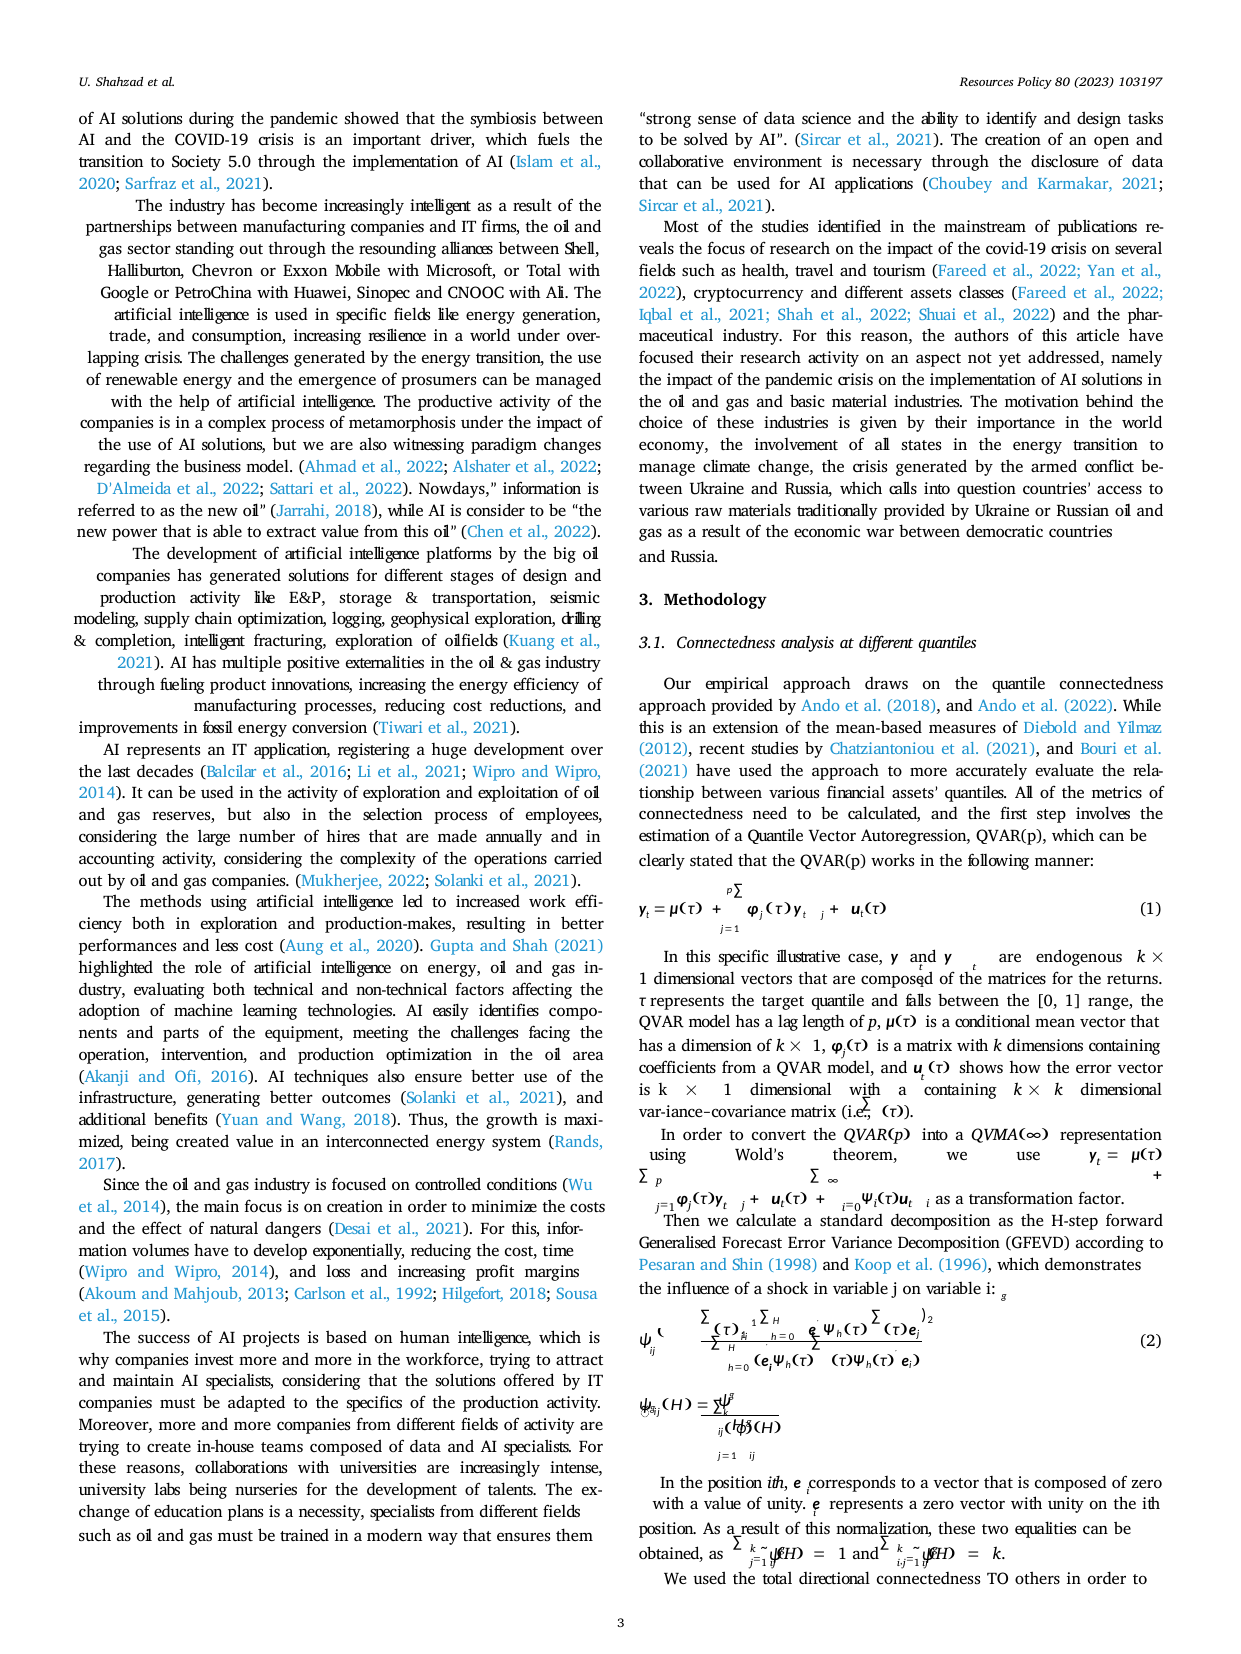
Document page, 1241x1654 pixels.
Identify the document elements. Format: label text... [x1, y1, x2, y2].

text 3.1. Connectedness analysis at different quantiles [638, 629, 1165, 656]
text ResourcesPolicy80(2023)103197 [959, 71, 1165, 91]
text Most of the studies identified in the mainstream of publications re-veals the focus of research on the impact of the covid-19 crisis on several fields such as health, travel and tourism (Fareed et al., 2022; Yan et al., 2022), cryptocurrency and different assets classes (Fareed et al., 2022; Iqbal et al., 2021; Shah et al., 2022; Shuai et al., 2022) and the phar-maceutical industry. For this reason, the authors of this article have focused their research activity on an aspect not yet addressed, namely the impact of the pandemic crisis on the implementation of AI solutions in the oil and gas and basic material industries. The motivation behind the choice of these industries is given by their importance in the world economy, the involvement of all states in the energy transition to manage climate change, the crisis generated by the armed conflict be-tween Ukraine and Russia, which calls into question countries’ access to various raw materials traditionally provided by Ukraine or Russian oil and gas as a result of the economic war between democratic countries [638, 216, 1164, 542]
text 3 [617, 1612, 1165, 1633]
text Then we calculate a standard decomposition as the H-step forward Generalised Forecast Error Variance Decomposition (GFEVD) according to Pesaran and Shin (1998) and Koop et al. (1996), which demonstrates [638, 1209, 1164, 1274]
text has a dimension of k´ 1, φj(τ) is a matrix with k dimensions containing [638, 1032, 1165, 1056]
text the influence of a shock in variable j on variable i: g ∑(τ)ii 1∑h=0 e¢ Ψh(τ)∑(τ)ej)2 [638, 1275, 1016, 1343]
text ψij(H)=∑k ij(H) j=1 ij [638, 1390, 766, 1462]
text coefficients from a QVAR model, and u (τ) shows how the error vector is k ´ 1 dimensional with a containing k´ k dimensional var-iance–covariance matrix (i.e., (τ)). [638, 1056, 1164, 1122]
text We used the total directional connectedness TO others in order to [663, 1564, 1165, 1591]
text Our empirical approach draws on the quantile connectedness approach provided by Ando et al. (2018), and Ando et al. (2022). While this is an extension of the mean-based measures of Diebold and Yilmaz (2012), recent studies by Chatziantoniou et al. (2021), and Bouri et al. (2021) have used the approach to more accurately evaluate the rela-tionship between various financial assets’ quantiles. All of the metrics of connectedness need to be calculated, and the first step involves the estimation of a Quantile Vector Autoregression, QVAR(p), which can be [638, 672, 1164, 846]
text and Russia. [638, 542, 1165, 569]
text j=1φj(τ)yt j + ut(τ) + i=0Ψi(τ)ut i as a transformation factor. [656, 1184, 1165, 1209]
text AI represents an IT application, registering a huge development over the last decades (Balcilar et al., 2016; Li et al., 2021; Wipro and Wipro, 2014). It can be used in the activity of exploration and exploitation of oil and gas reserves, but also in the selection process of employees, considering the large number of hires that are made annually and in accounting activity, considering the complexity of the operations carried out by oil and gas companies. (Mukherjee, 2022; Solanki et al., 2021). [78, 738, 603, 890]
text 3. Methodology [638, 585, 1165, 612]
text U. Shahzad et al. [78, 71, 603, 91]
text such as oil and gas must be trained in a modern way that ensures them [78, 1522, 603, 1549]
text yt =μ(τ) + ∑φj(τ)yt j + ut(τ) (1) j=1 [638, 881, 1167, 935]
text clearly stated that the QVAR(p) works in the following manner: [638, 846, 1165, 873]
text improvements in fossil energy conversion (Tiwari et al., 2021). [78, 716, 603, 738]
text In the position ith, e corresponds to a vector that is composed of zero with a value of unity. e represents a zero vector with unity on the ith [634, 1471, 1162, 1514]
text of AI solutions during the pandemic showed that the symbiosis between AI and the COVID-19 crisis is an important driver, which fuels the transition to Society 5.0 through the implementation of AI (Islam et al., 2020; Sarfraz et al., 2021). [78, 107, 603, 194]
text obtained, as j=1̃ij(H) = 1 and i,j=1̃ij(H) = k. [638, 1539, 1165, 1564]
text In order to convert the QVAR(p) into a QVMA(∞) representation using Wold’s theorem, we use yt = μ(τ) + [634, 1122, 1162, 1184]
text Since the oil and gas industry is focused on controlled conditions (Wu et al., 2014), the main focus is on creation in order to minimize the costs and the effect of natural dangers (Desai et al., 2021). For this, infor-mation volumes have to develop exponentially, reducing the cost, time (Wipro and Wipro, 2014), and loss and increasing profit margins (Akoum and Mahjoub, 2013; Carlson et al., 1992; Hilgefort, 2018; Sousa et al., 2015). [78, 1173, 606, 1326]
text In this specific illustrative case, y and y are endogenous k´ 1 dimensional vectors that are composed of the matrices for the returns. τ represents the target quantile and falls between the [0, 1] range, the QVAR model has a lag length of p, μ(τ) is a conditional mean vector that [638, 946, 1164, 1032]
text The industry has become increasingly intelligent as a result of the partnerships between manufacturing companies and IT firms, the oil and gas sector standing out through the resounding alliances between Shell, Halliburton, Chevron or Exxon Mobile with Microsoft, or Total with Google or PetroChina with Huawei, Sinopec and CNOOC with Ali. The artificial intelligence is used in specific fields like energy generation, trade, and consumption, increasing resilience in a world under over-lapping crisis. The challenges generated by the energy transition, the use of renewable energy and the emergence of prosumers can be managed with the help of artificial intelligence. The productive activity of the companies is in a complex process of metamorphosis under the impact of the use of AI solutions, but we are also witnessing paradigm changes regarding the business model. (Ahmad et al., 2022; Alshater et al., 2022; D’Almeida et al., 2022; Sattari et al., 2022). Nowdays,” information is referred to as the new oil” (Jarrahi, 2018), while AI is consider to be “the new power that is able to extract value from this oil” (Chen et al., 2022). The development of artificial intelligence platforms by the big oil companies has generated solutions for different stages of design and production activity like E&P, storage & transportation, seismic modeling, supply chain optimization, logging, geophysical exploration, drilling & completion, intelligent fracturing, exploration of oilfields (Kuang et al., 2021). AI has multiple positive externalities in the oil & gas industry through fueling product innovations, increasing the energy efficiency of manufacturing processes, reducing cost reductions, and [73, 194, 601, 716]
text “strong sense of data science and the ability to identify and design tasks to be solved by AI”. (Sircar et al., 2021). The creation of an open and collaborative environment is necessary through the disclosure of data that can be used for AI applications (Choubey and Karmakar, 2021; Sircar et al., 2021). [638, 107, 1164, 216]
text The success of AI projects is based on human intelligence, which is why companies invest more and more in the workforce, trying to attract and maintain AI specialists, considering that the solutions offered by IT companies must be adapted to the specifics of the production activity. Moreover, more and more companies from different fields of activity are trying to create in-house teams composed of data and AI specialists. For these reasons, collaborations with universities are increasingly intense, university labs being nurseries for the development of talents. The ex-change of education plans is a necessity, specialists from different fields [78, 1326, 603, 1522]
text ij h=0 (eiΨh(τ) (τ)Ψh(τ)¢ ei) [649, 1345, 1165, 1374]
text position. As a result of this normalization, these two equalities can be [638, 1514, 1165, 1539]
text The methods using artificial intelligence led to increased work effi-ciency both in exploration and production-makes, resulting in better performances and less cost (Aung et al., 2020). Gupta and Shah (2021) highlighted the role of artificial intelligence on energy, oil and gas in-dustry, evaluating both technical and non-technical factors affecting the adoption of machine learning technologies. AI easily identifies compo-nents and parts of the equipment, meeting the challenges facing the operation, intervention, and production optimization in the oil area (Akanji and Ofi, 2016). AI techniques also ensure better use of the infrastructure, generating better outcomes (Solanki et al., 2021), and additional benefits (Yuan and Wang, 2018). Thus, the growth is maxi-mized, being created value in an interconnected energy system (Rands, 2017). [78, 890, 603, 1173]
